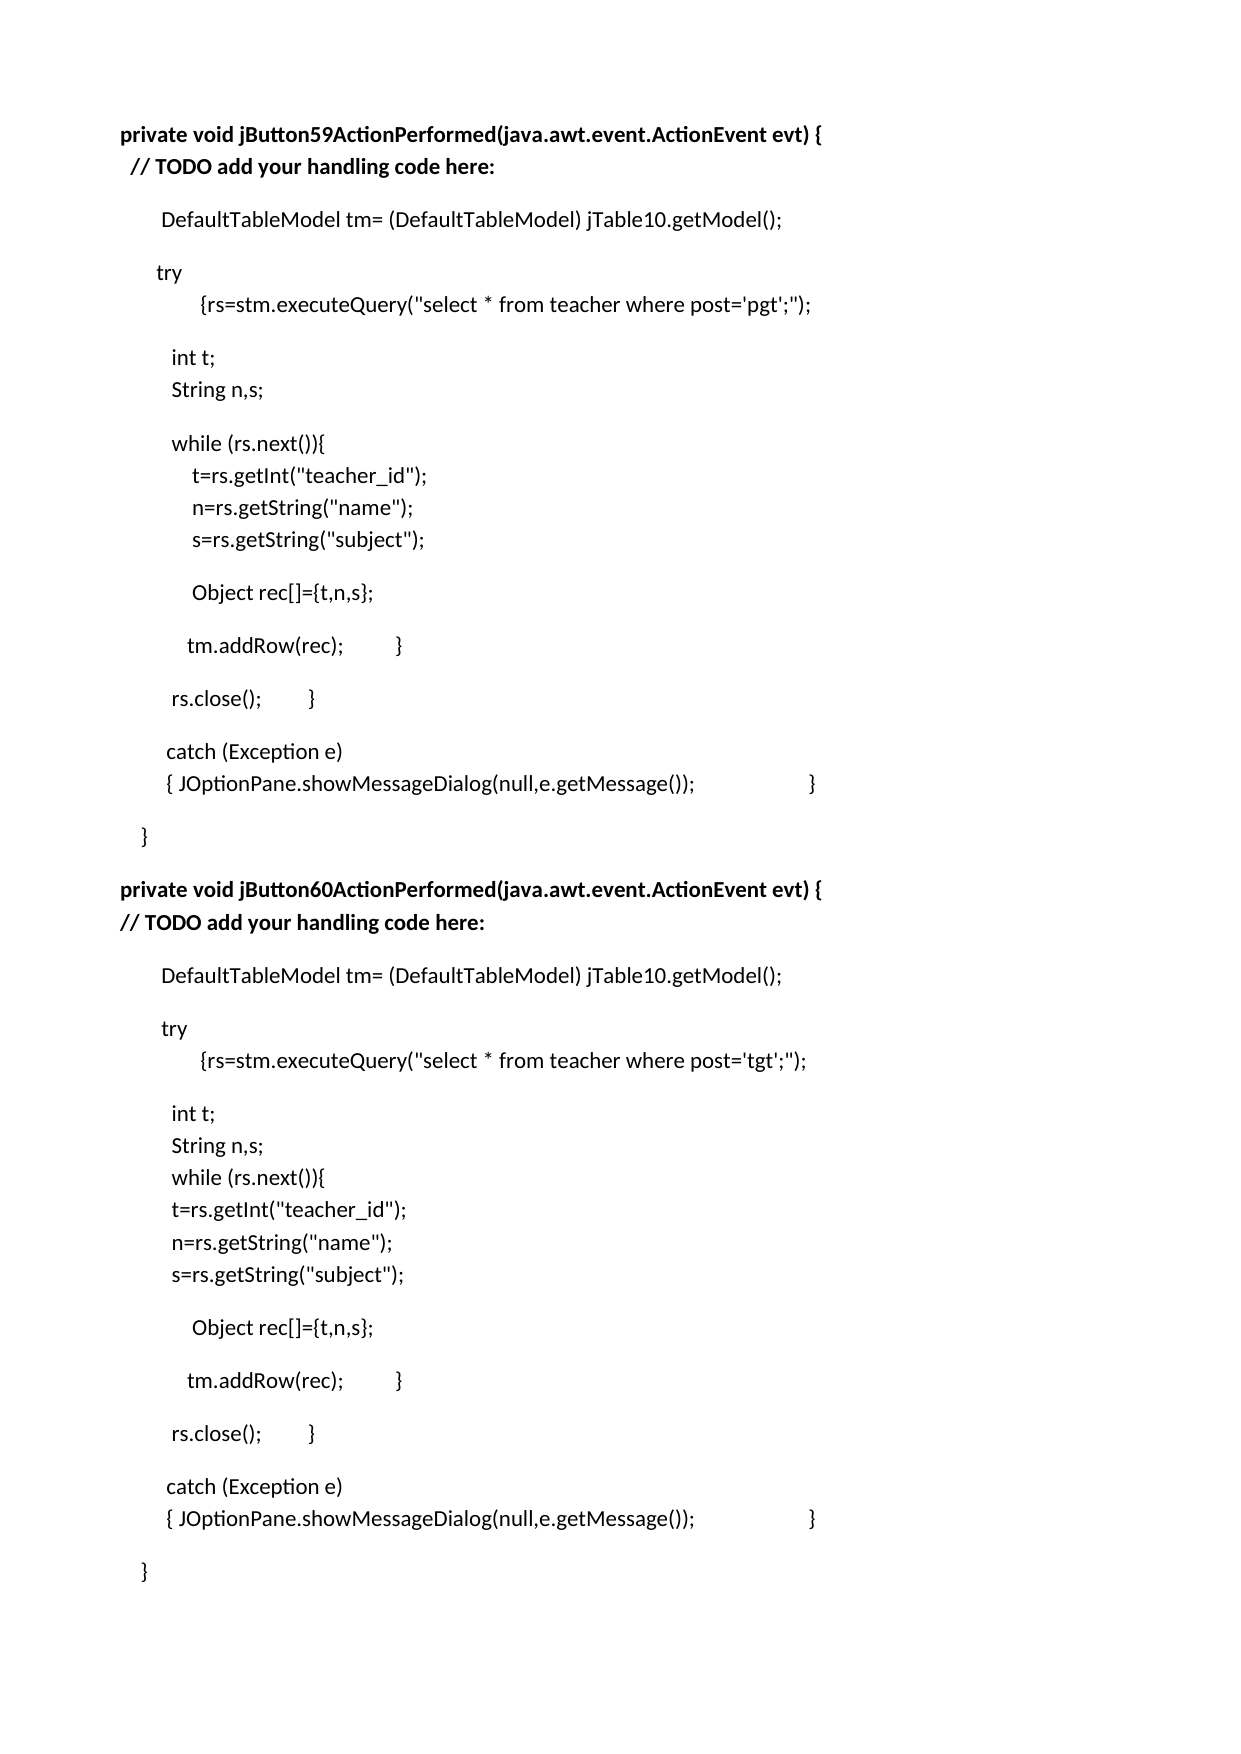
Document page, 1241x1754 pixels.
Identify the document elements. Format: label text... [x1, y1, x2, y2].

text rs.close(); } [120, 1419, 1120, 1447]
text DefaultTableModel tm= (DefaultTableModel) jTable10.getModel(); [120, 205, 1120, 233]
text while (rs.next()){ t=rs.getInt("teacher_id"); n=rs.getString("name"); s=rs.getString("subject"); [120, 429, 1120, 553]
text int t; String n,s; [120, 343, 1120, 404]
text } [120, 822, 1120, 851]
text DefaultTableModel tm= (DefaultTableModel) jTable10.getModel(); [120, 961, 1120, 989]
text tm.addRow(rec); } [120, 631, 1120, 659]
text private void jButton60ActionPerformed(java.awt.event.ActionEvent evt) { // TODO add your handling code here: [120, 876, 1120, 936]
text tm.addRow(rec); } [120, 1366, 1120, 1394]
text private void jButton59ActionPerformed(java.awt.event.ActionEvent evt) { // TODO add your handling code here: [120, 120, 1120, 180]
text } [120, 1557, 1120, 1585]
text Object rec[]={t,n,s}; [120, 1313, 1120, 1341]
text catch (Exception e) { JOptionPane.showMessageDialog(null,e.getMessage()); } [120, 1472, 1120, 1532]
text rs.close(); } [120, 684, 1120, 712]
text try {rs=stm.executeQuery("select * from teacher where post='pgt';"); [120, 258, 1120, 318]
text catch (Exception e) { JOptionPane.showMessageDialog(null,e.getMessage()); } [120, 737, 1120, 797]
text try {rs=stm.executeQuery("select * from teacher where post='tgt';"); [120, 1014, 1120, 1074]
text int t; String n,s; while (rs.next()){ t=rs.getInt("teacher_id"); n=rs.getString("name"); s=rs.getString("subject"); [120, 1099, 1120, 1288]
text Object rec[]={t,n,s}; [120, 578, 1120, 606]
